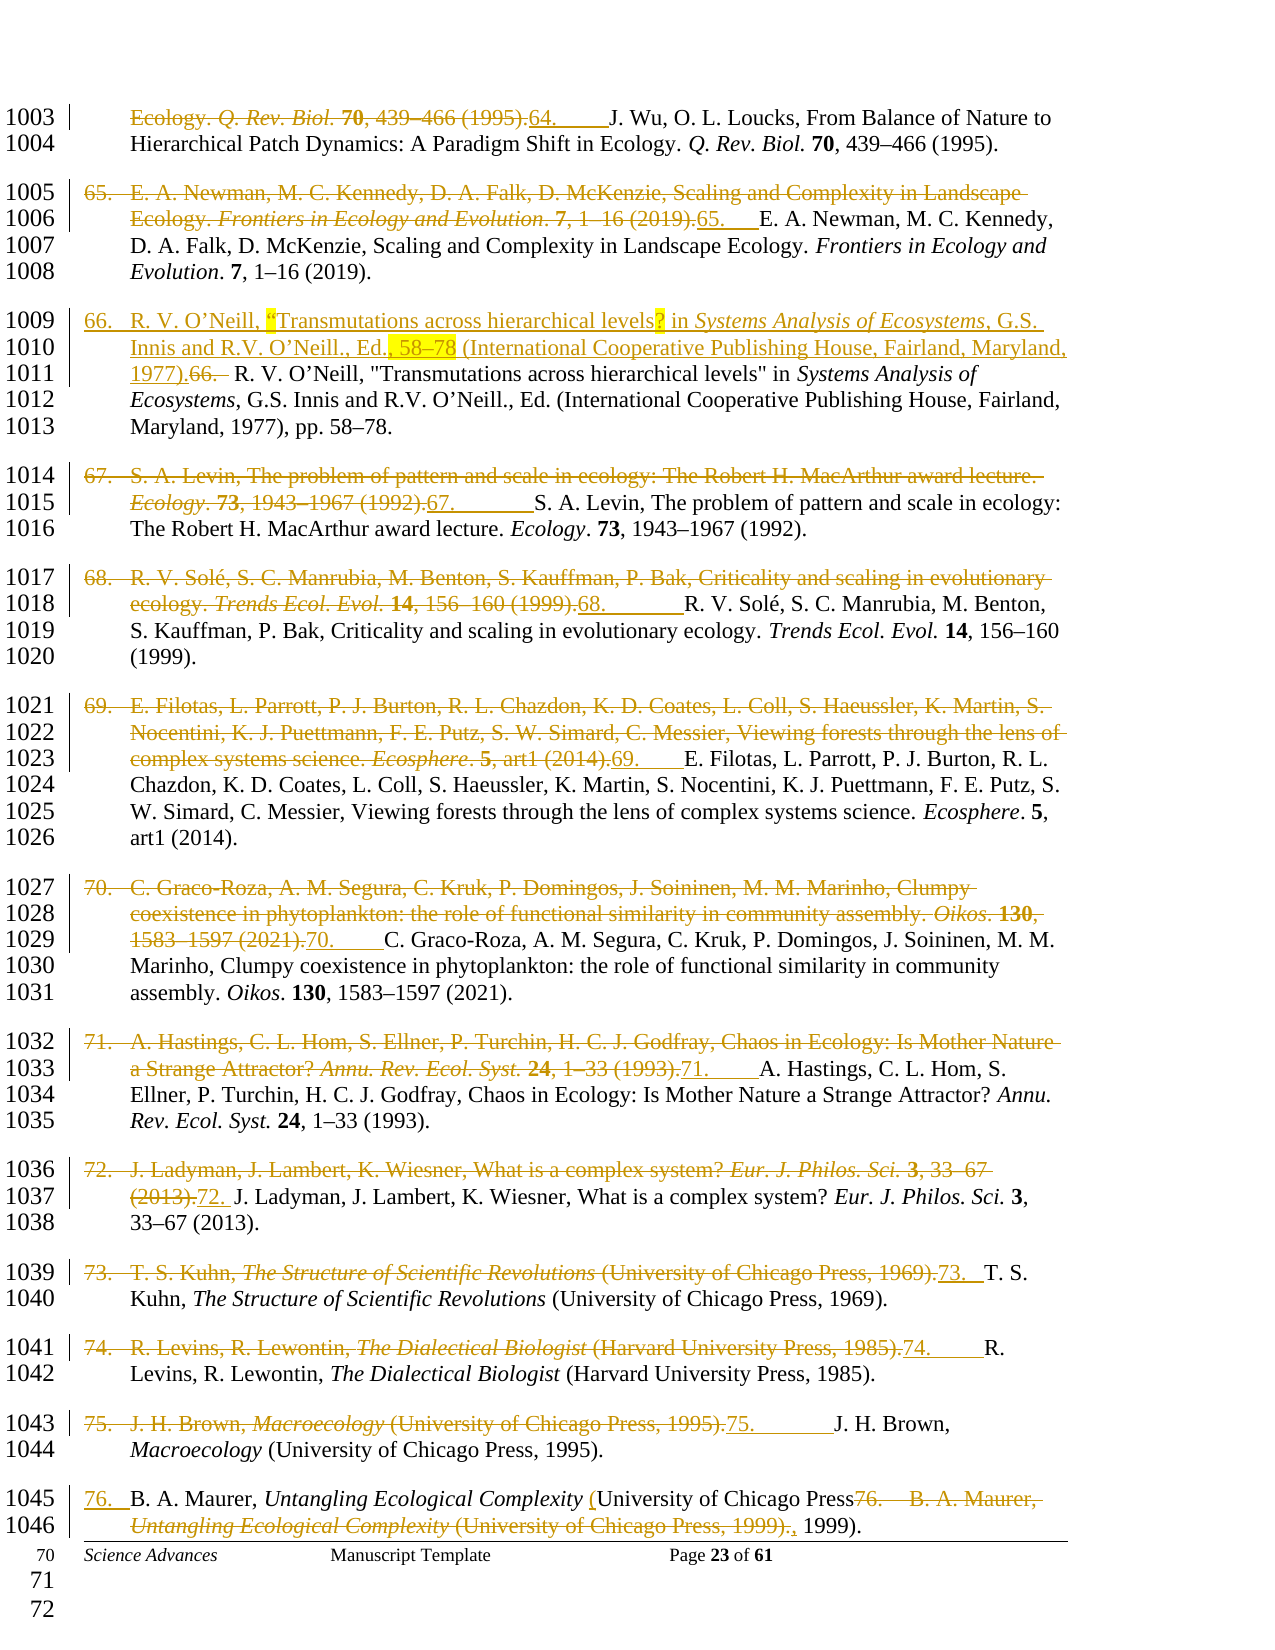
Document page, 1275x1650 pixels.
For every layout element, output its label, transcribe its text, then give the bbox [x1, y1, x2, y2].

text R. V. Solé, S. C. Manrubia, M. Benton, S. Kauffman, P. Bak, Criticality and scaling in evolutionary ecology. Trends Ecol. Evol. 14, 156–160 (1999). [84, 564, 1068, 669]
text E. Filotas, L. Parrott, P. J. Burton, R. L. Chazdon, K. D. Coates, L. Coll, S. Haeussler, K. Martin, S. Nocentini, K. J. Puettmann, F. E. Putz, S. W. Simard, C. Messier, Viewing forests through the lens of complex systems science. Ecosphere. 5, art1 (2014). [84, 692, 1068, 851]
text J. Ladyman, J. Lambert, K. Wiesner, What is a complex system? Eur. J. Philos. Sci. 3, 33–67 (2013). [84, 1157, 1068, 1236]
text R. Levins, R. Lewontin, The Dialectical Biologist (Harvard University Press, 1985). [84, 1334, 1068, 1387]
text J. H. Brown, Macroecology (University of Chicago Press, 1995). [84, 1410, 1068, 1462]
text A. Hastings, C. L. Hom, S. Ellner, P. Turchin, H. C. J. Godfray, Chaos in Ecology: Is Mother Nature a Strange Attractor? Annu. Rev. Ecol. Syst. 24, 1–33 (1993). [84, 1028, 1068, 1134]
text T. S. Kuhn, The Structure of Scientific Revolutions (University of Chicago Press, 1969). [84, 1258, 1068, 1311]
text E. A. Newman, M. C. Kennedy, D. A. Falk, D. McKenzie, Scaling and Complexity in Landscape Ecology. Frontiers in Ecology and Evolution. 7, 1–16 (2019). [84, 179, 1068, 284]
text R. V. O’Neill, "Transmutations across hierarchical levels" in Systems Analysis of Ecosystems, G.S. Innis and R.V. O’Neill., Ed. (International Cooperative Publishing House, Fairland, Maryland, 1977), pp. 58–78. [84, 307, 1068, 439]
text S. A. Levin, The problem of pattern and scale in ecology: The Robert H. MacArthur award lecture. Ecology. 73, 1943–1967 (1992). [84, 462, 1068, 541]
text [84, 103, 1068, 156]
text C. Graco-Roza, A. M. Segura, C. Kruk, P. Domingos, J. Soininen, M. M. Marinho, Clumpy coexistence in phytoplankton: the role of functional similarity in community assembly. Oikos. 130, 1583–1597 (2021). [84, 873, 1068, 1005]
text B. A. Maurer, Untangling Ecological Complexity University of Chicago Press 1999). [84, 1485, 1068, 1538]
